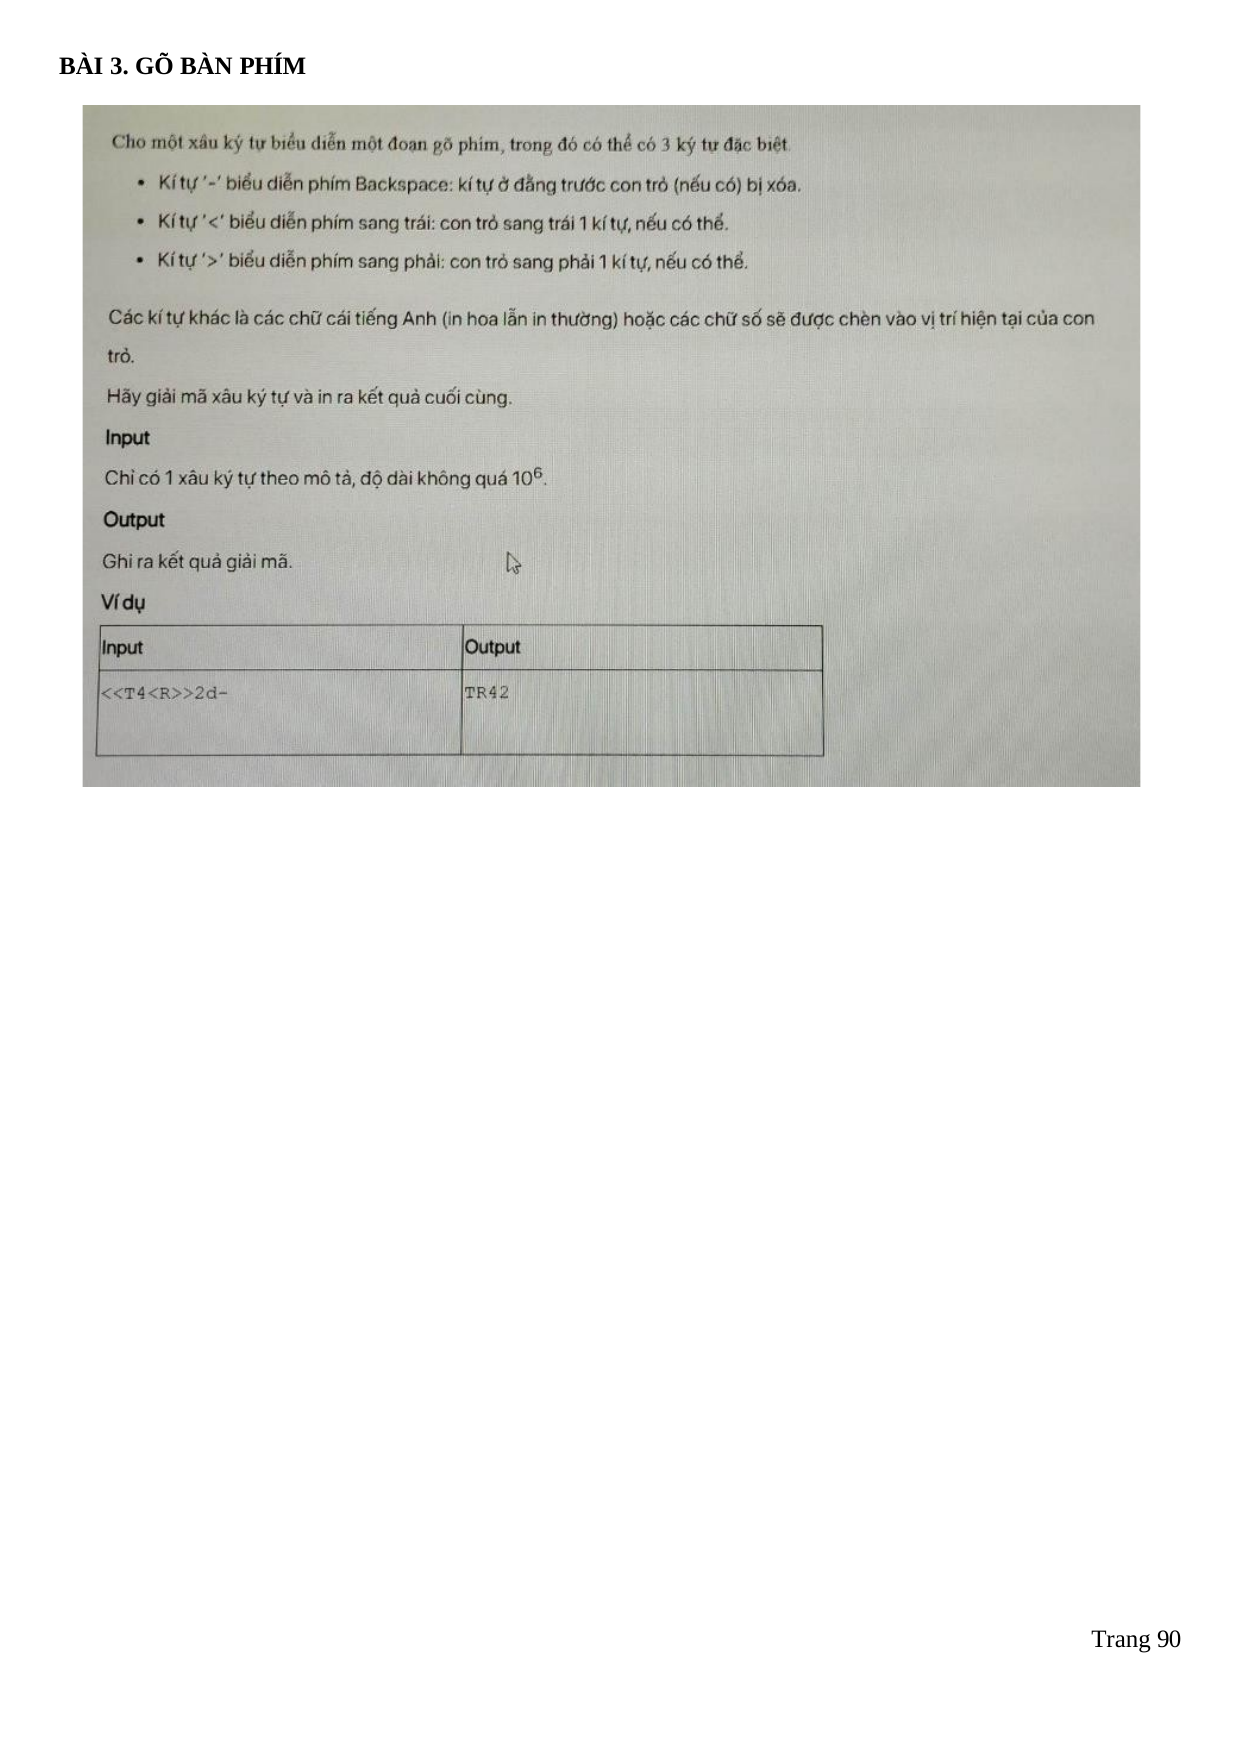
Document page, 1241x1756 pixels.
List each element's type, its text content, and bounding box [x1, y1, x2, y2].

picture [82, 105, 1141, 787]
text BÀI 3. GÕ BÀN PHÍM [59, 51, 1226, 80]
